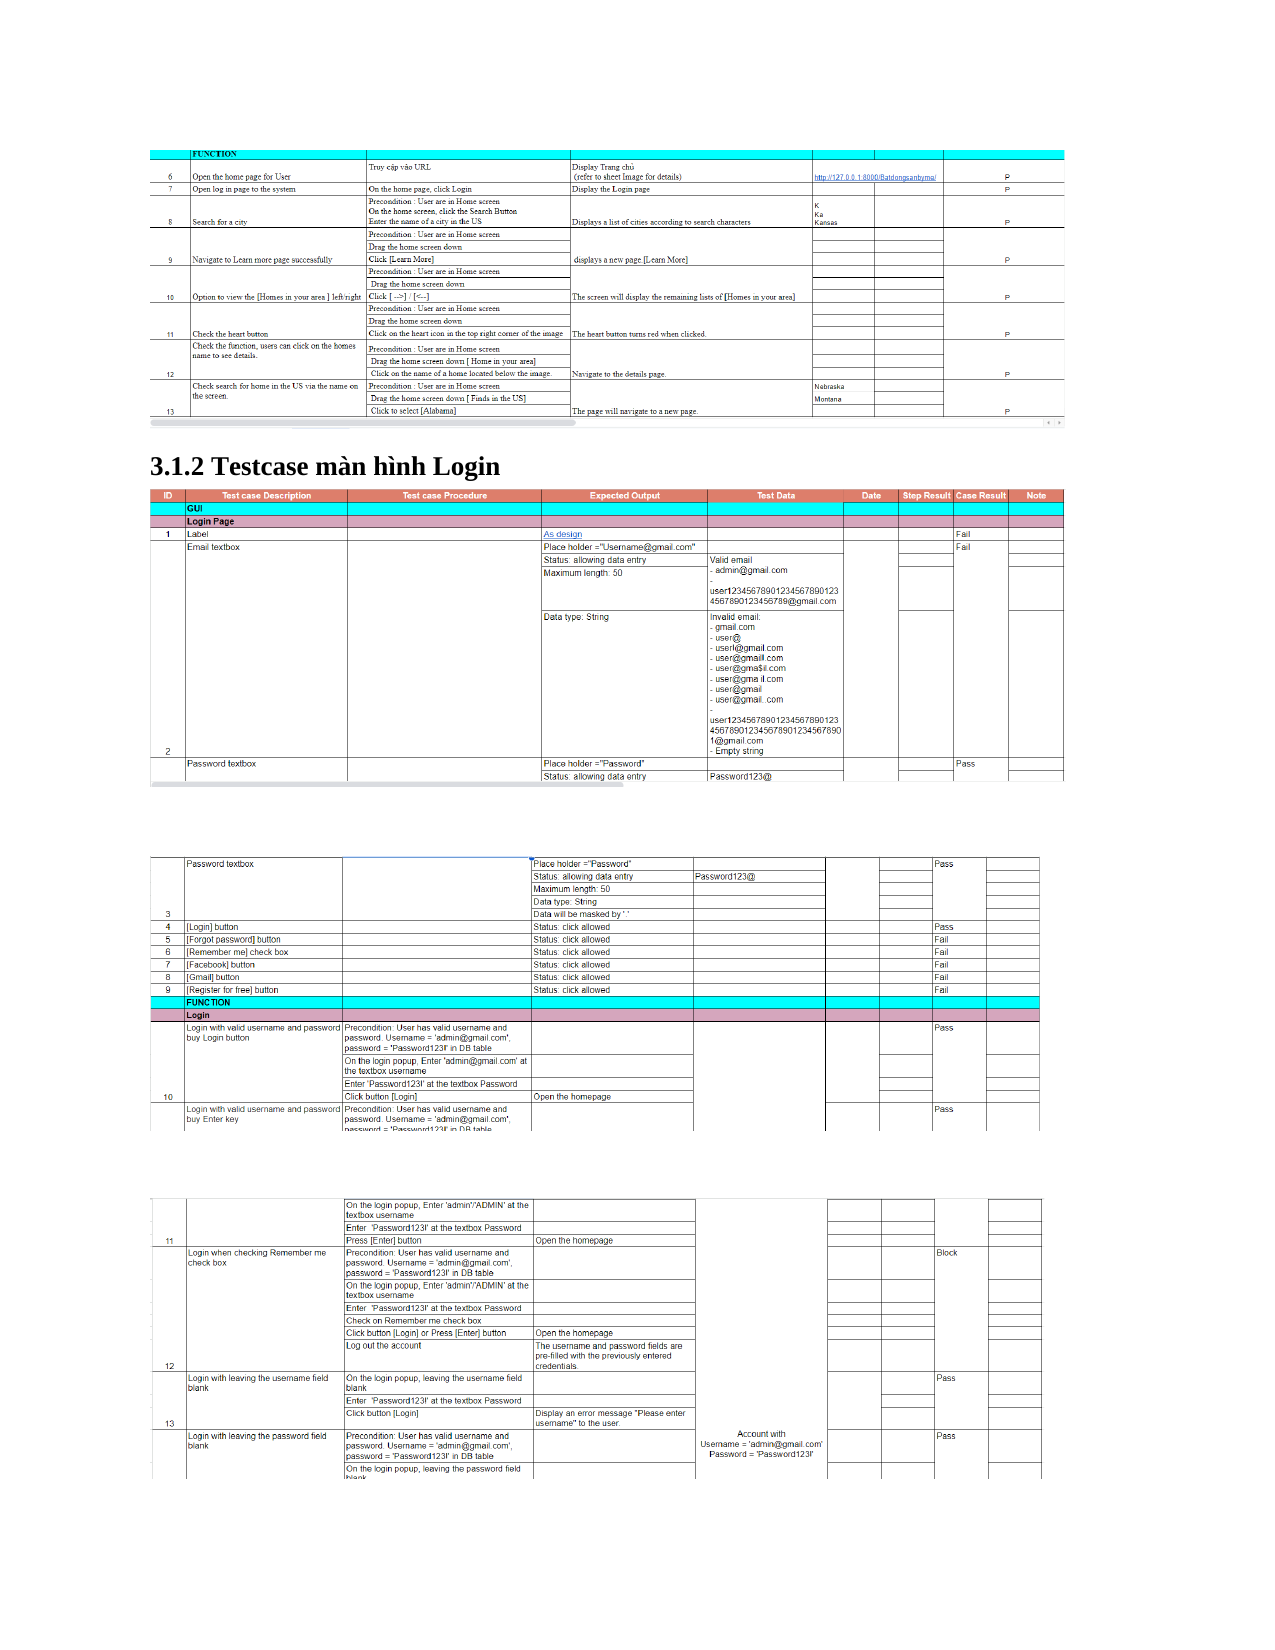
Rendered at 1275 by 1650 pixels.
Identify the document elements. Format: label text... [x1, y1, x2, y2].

picture [150, 856, 1040, 1131]
picture [150, 1198, 1045, 1479]
subtitle 3.1.2 Testcase màn hình Login [150, 450, 1125, 481]
picture [150, 150, 1065, 429]
picture [150, 489, 1066, 787]
